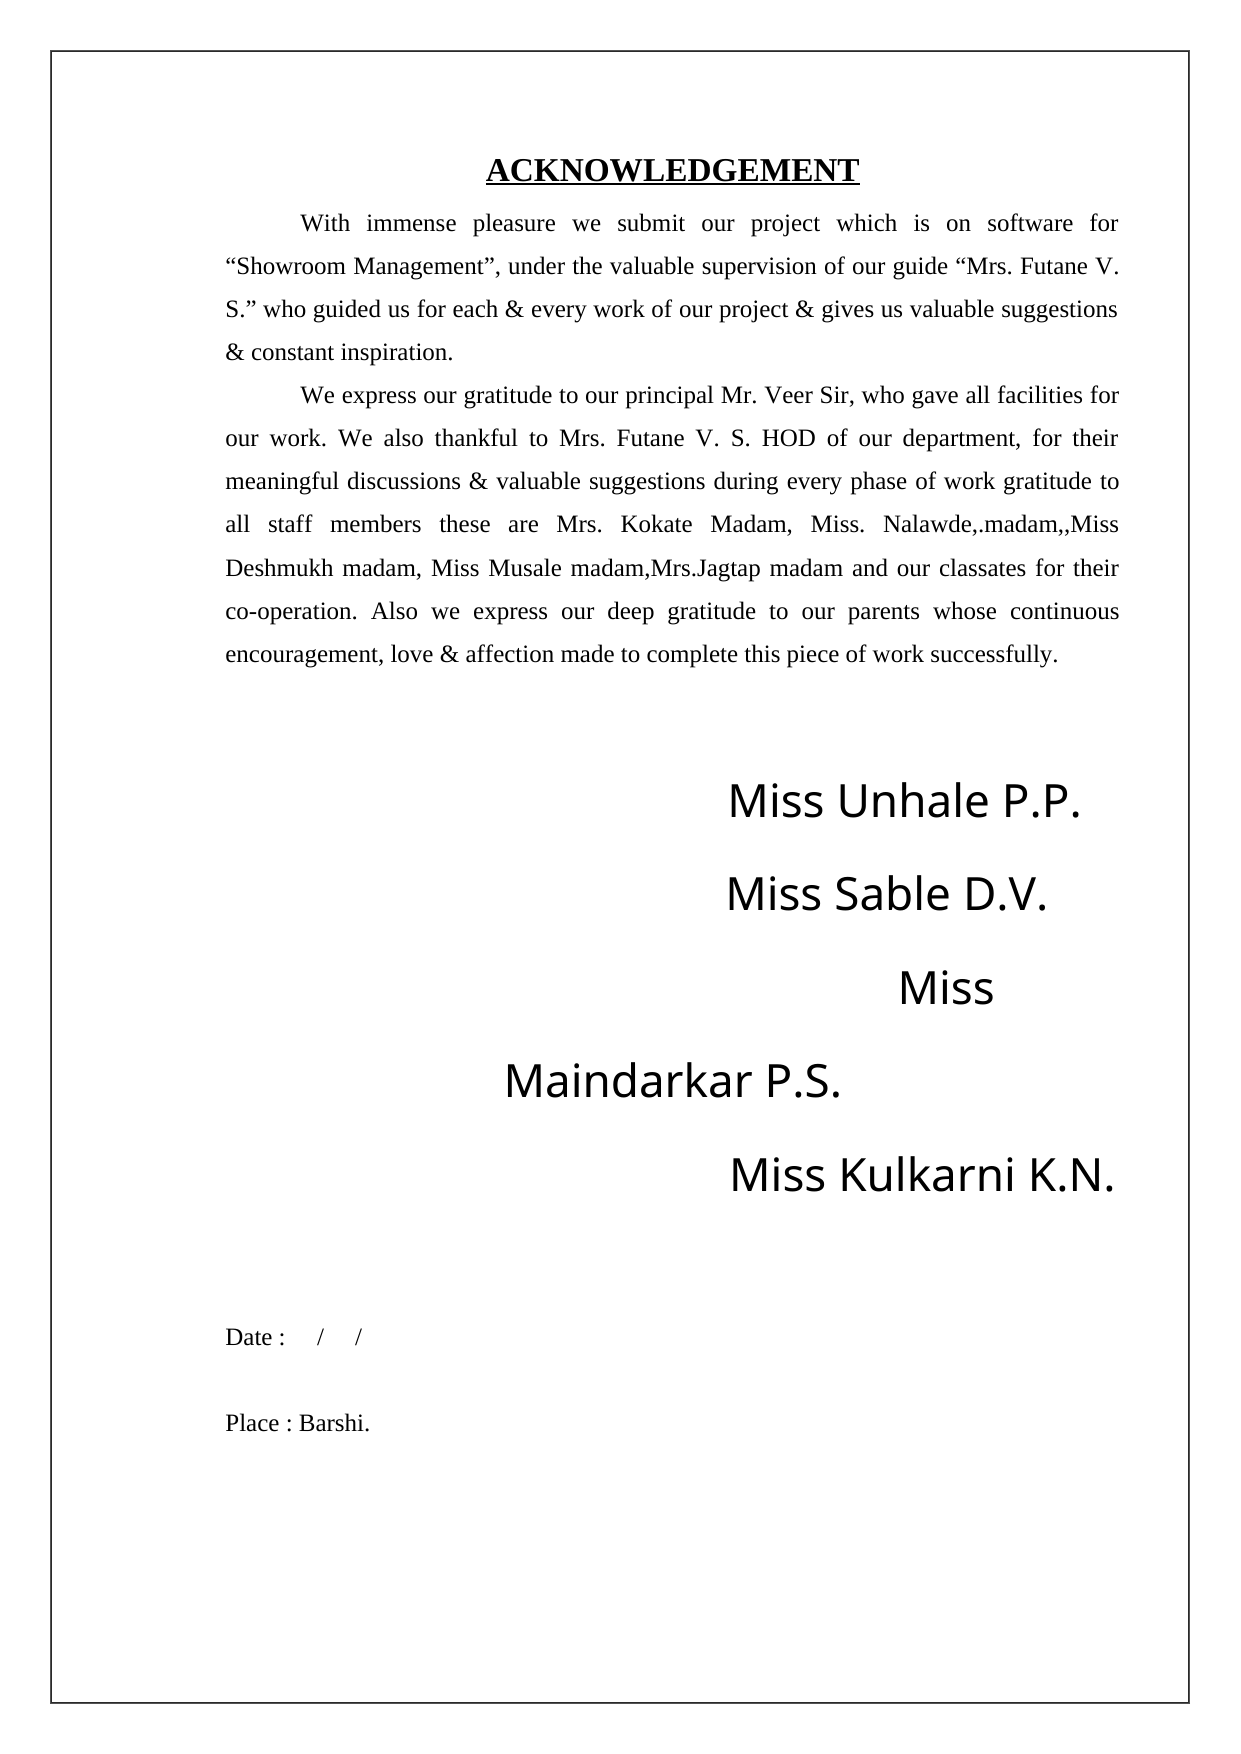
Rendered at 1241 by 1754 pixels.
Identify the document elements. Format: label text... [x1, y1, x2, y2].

text Miss Sable D.V. [225, 862, 1120, 924]
text ACKNOWLEDGEMENT [225, 150, 1120, 188]
text We express our gratitude to our principal Mr. Veer Sir, who gave all facilities for our work. We also thankful to Mrs. Futane V. S. HOD of our department, for their meaningful discussions & valuable suggestions during every phase of work gratitude to all staff members these are Mrs. Kokate Madam, Miss. Nalawde,.madam,,Miss Deshmukh madam, Miss Musale madam,Mrs.Jagtap madam and our classates for their co-operation. Also we express our deep gratitude to our parents whose continuous encouragement, love & affection made to complete this piece of work successfully. [225, 380, 1120, 668]
text Date : / / [225, 1322, 1120, 1351]
text Miss Maindarkar P.S. [225, 955, 1120, 1111]
text Place : Barshi. [225, 1408, 1120, 1437]
text Miss Kulkarni K.N. [225, 1142, 1120, 1205]
text With immense pleasure we submit our project which is on software for “Showroom Management”, under the valuable supervision of our guide “Mrs. Futane V. S.” who guided us for each & every work of our project & gives us valuable suggestions & constant inspiration. [225, 208, 1120, 366]
text Miss Unhale P.P. [225, 768, 1120, 831]
